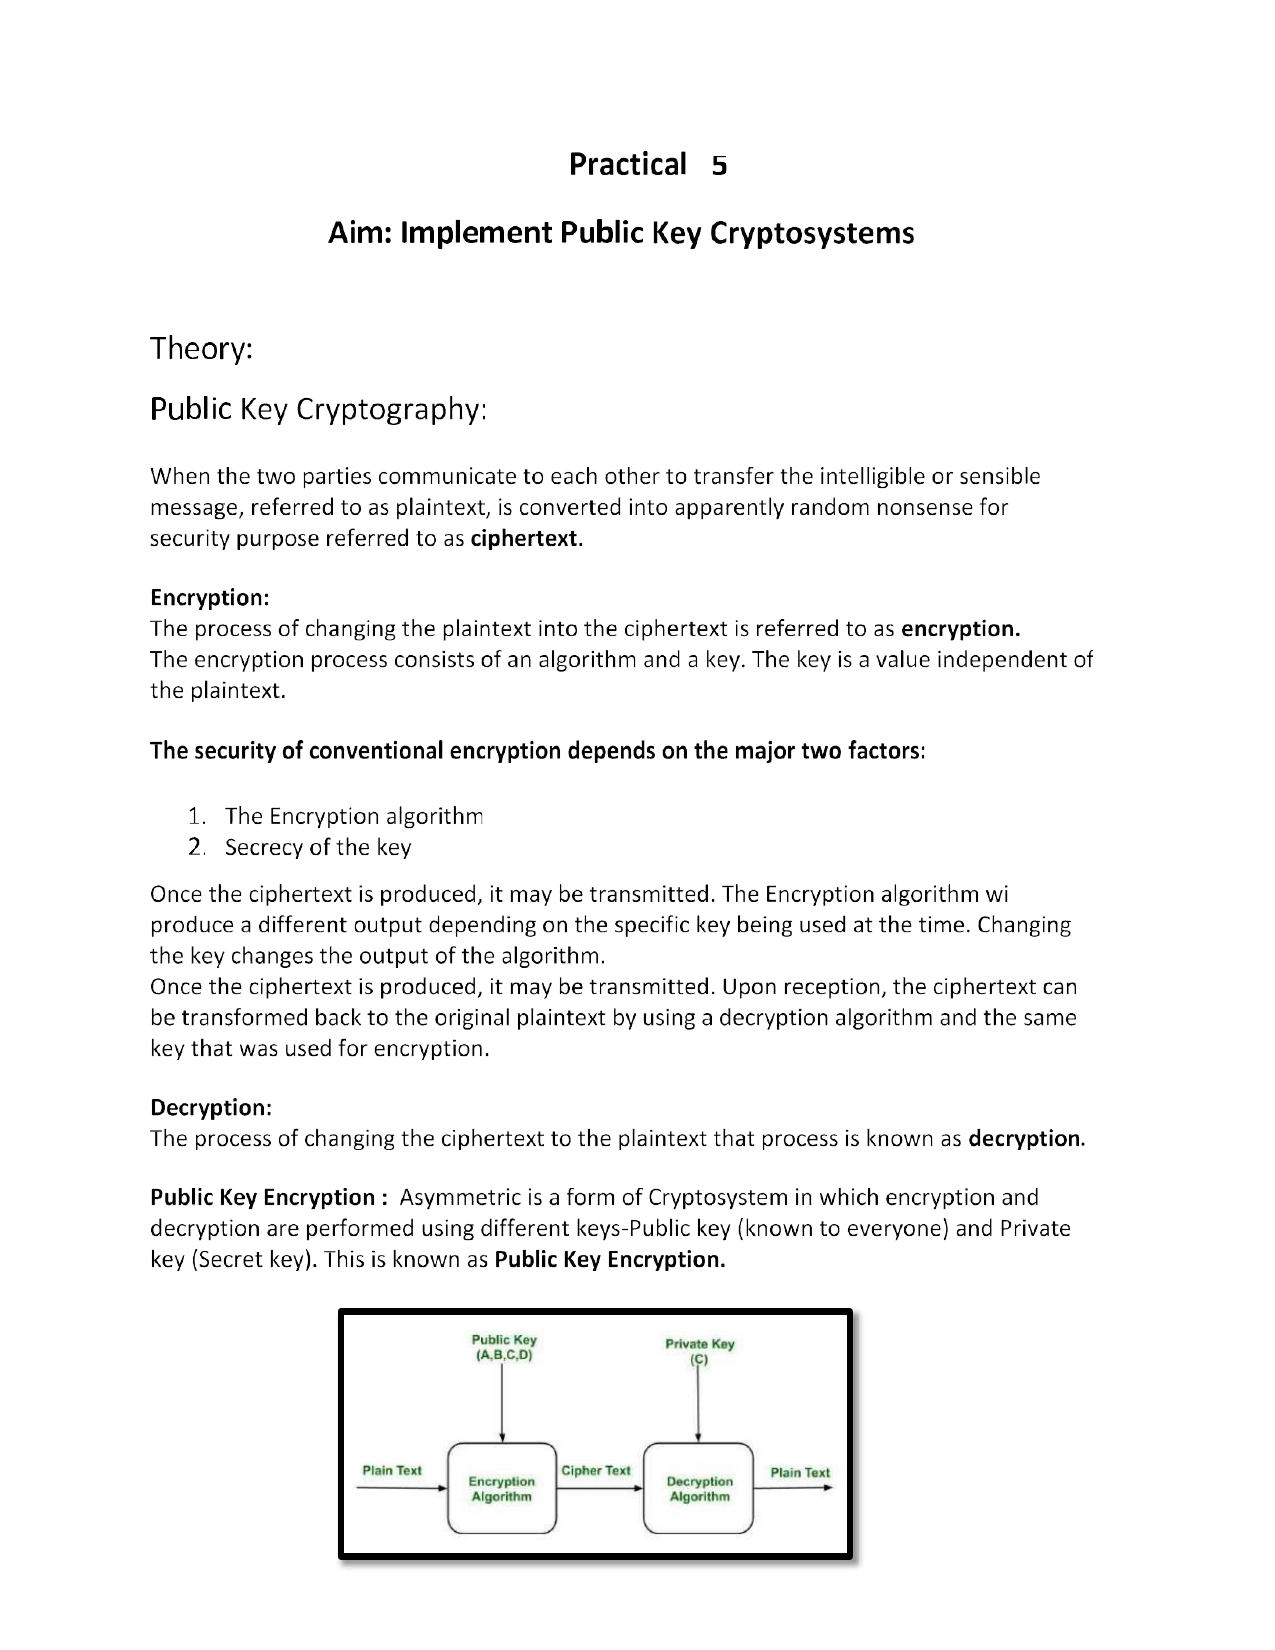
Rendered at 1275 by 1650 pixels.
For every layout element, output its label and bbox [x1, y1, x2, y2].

picture [185, 342, 217, 359]
picture [150, 1098, 1079, 1150]
picture [571, 151, 678, 175]
picture [189, 807, 205, 824]
picture [187, 396, 201, 419]
picture [358, 226, 382, 243]
picture [150, 588, 1094, 702]
picture [335, 1306, 865, 1571]
picture [438, 226, 453, 249]
picture [150, 467, 1040, 550]
picture [152, 397, 166, 420]
picture [328, 220, 355, 243]
picture [480, 226, 522, 243]
picture [562, 221, 594, 243]
picture [225, 806, 483, 859]
picture [169, 403, 183, 420]
picture [653, 221, 914, 249]
picture [150, 884, 1076, 1060]
picture [623, 220, 643, 243]
picture [525, 222, 552, 243]
picture [712, 156, 727, 175]
picture [150, 740, 925, 763]
picture [220, 342, 245, 365]
picture [204, 396, 216, 419]
picture [597, 219, 613, 243]
picture [150, 335, 182, 359]
picture [242, 396, 485, 425]
picture [151, 1188, 1070, 1271]
picture [189, 837, 205, 855]
picture [463, 226, 478, 243]
picture [410, 226, 434, 243]
picture [219, 402, 231, 419]
